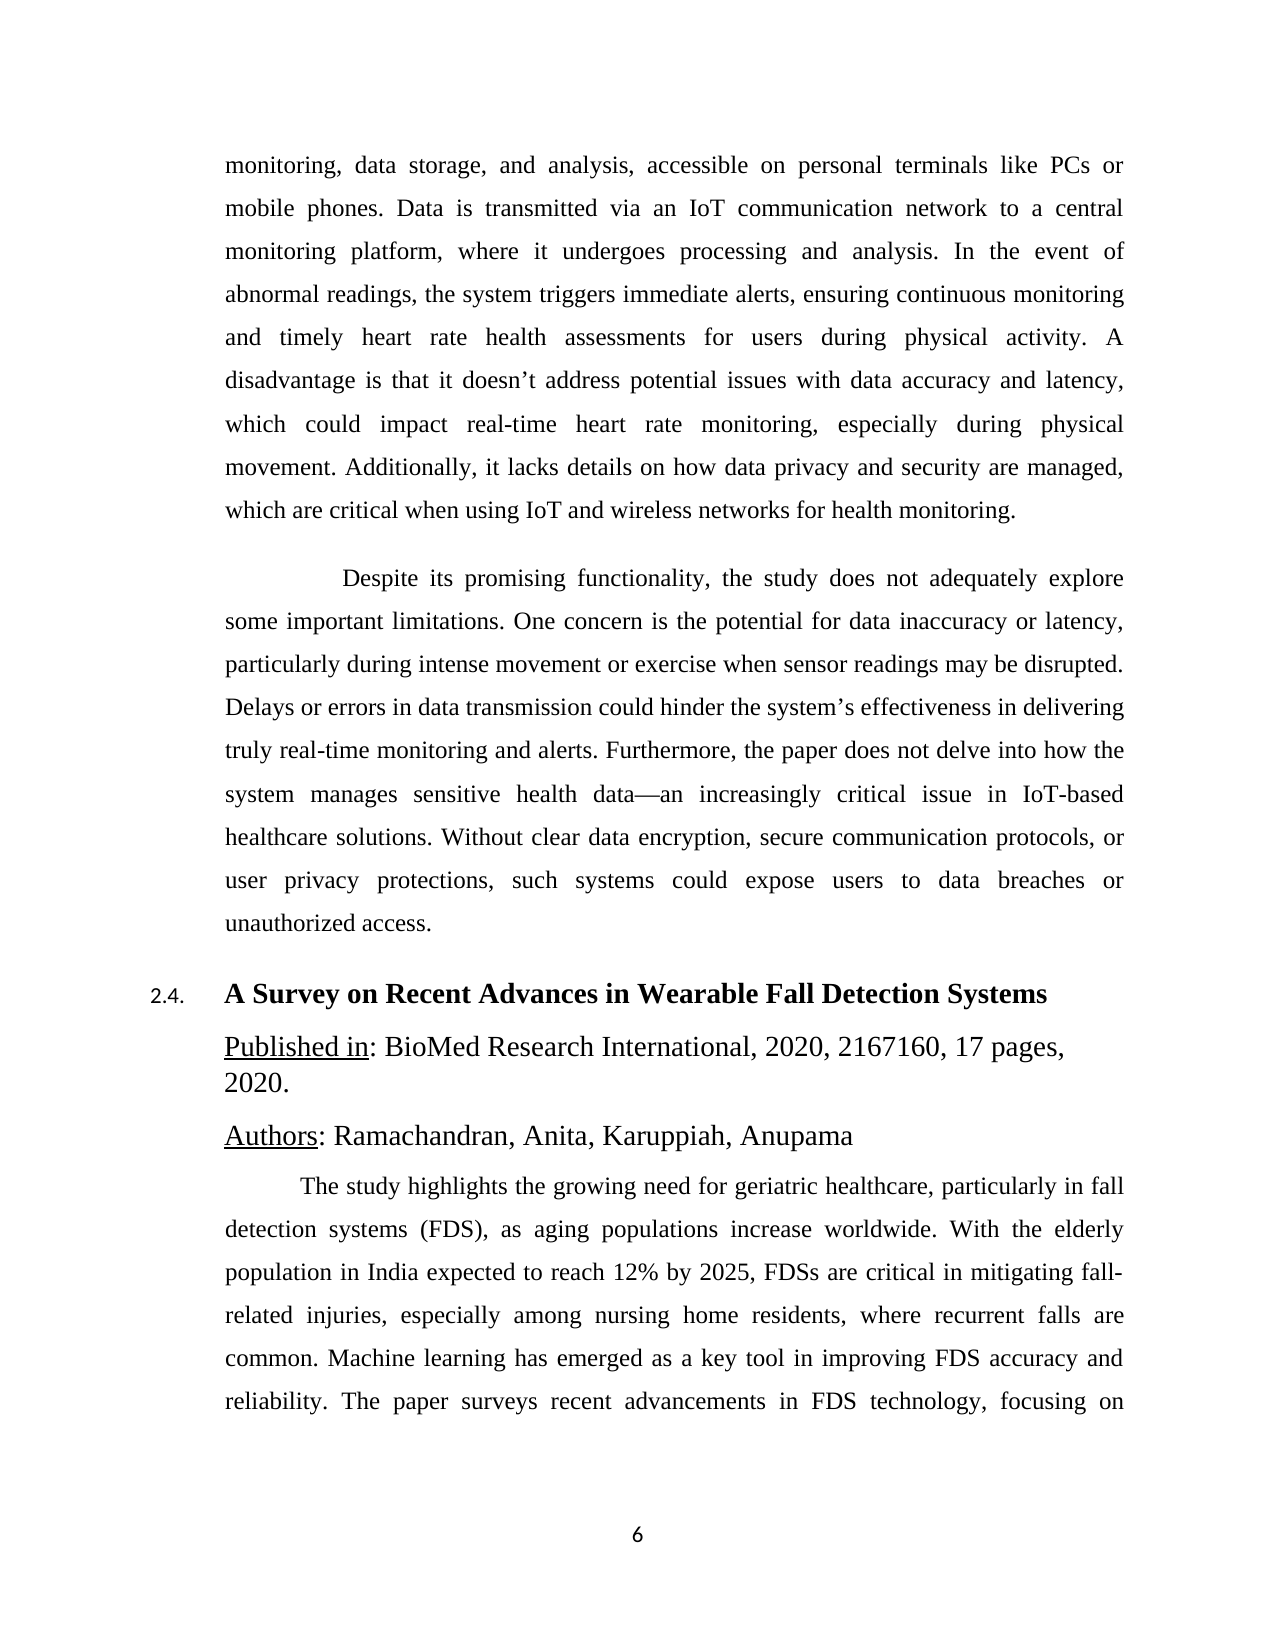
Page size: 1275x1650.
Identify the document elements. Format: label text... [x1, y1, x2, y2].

text Authors: Ramachandran, Anita, Karuppiah, Anupama [224, 1118, 1125, 1152]
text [225, 1171, 1125, 1415]
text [225, 150, 1125, 524]
text Despite its promising functionality, the study does not adequately explore some important limitations. One concern is the potential for data inaccuracy or latency, particularly during intense movement or exercise when sensor readings may be disrupted. Delays or errors in data transmission could hinder the system’s effectiveness in delivering truly real-time monitoring and alerts. Furthermore, the paper does not delve into how the system manages sensitive health data—an increasingly critical issue in IoT-based healthcare solutions. Without clear data encryption, secure communication protocols, or user privacy protections, such systems could expose users to data breaches or unauthorized access. [225, 563, 1125, 937]
text Published in: BioMed Research International, 2020, 2167160, 17 pages, 2020. [224, 1029, 1125, 1099]
list A Survey on Recent Advances in Wearable Fall Detection Systems [150, 976, 1125, 1010]
